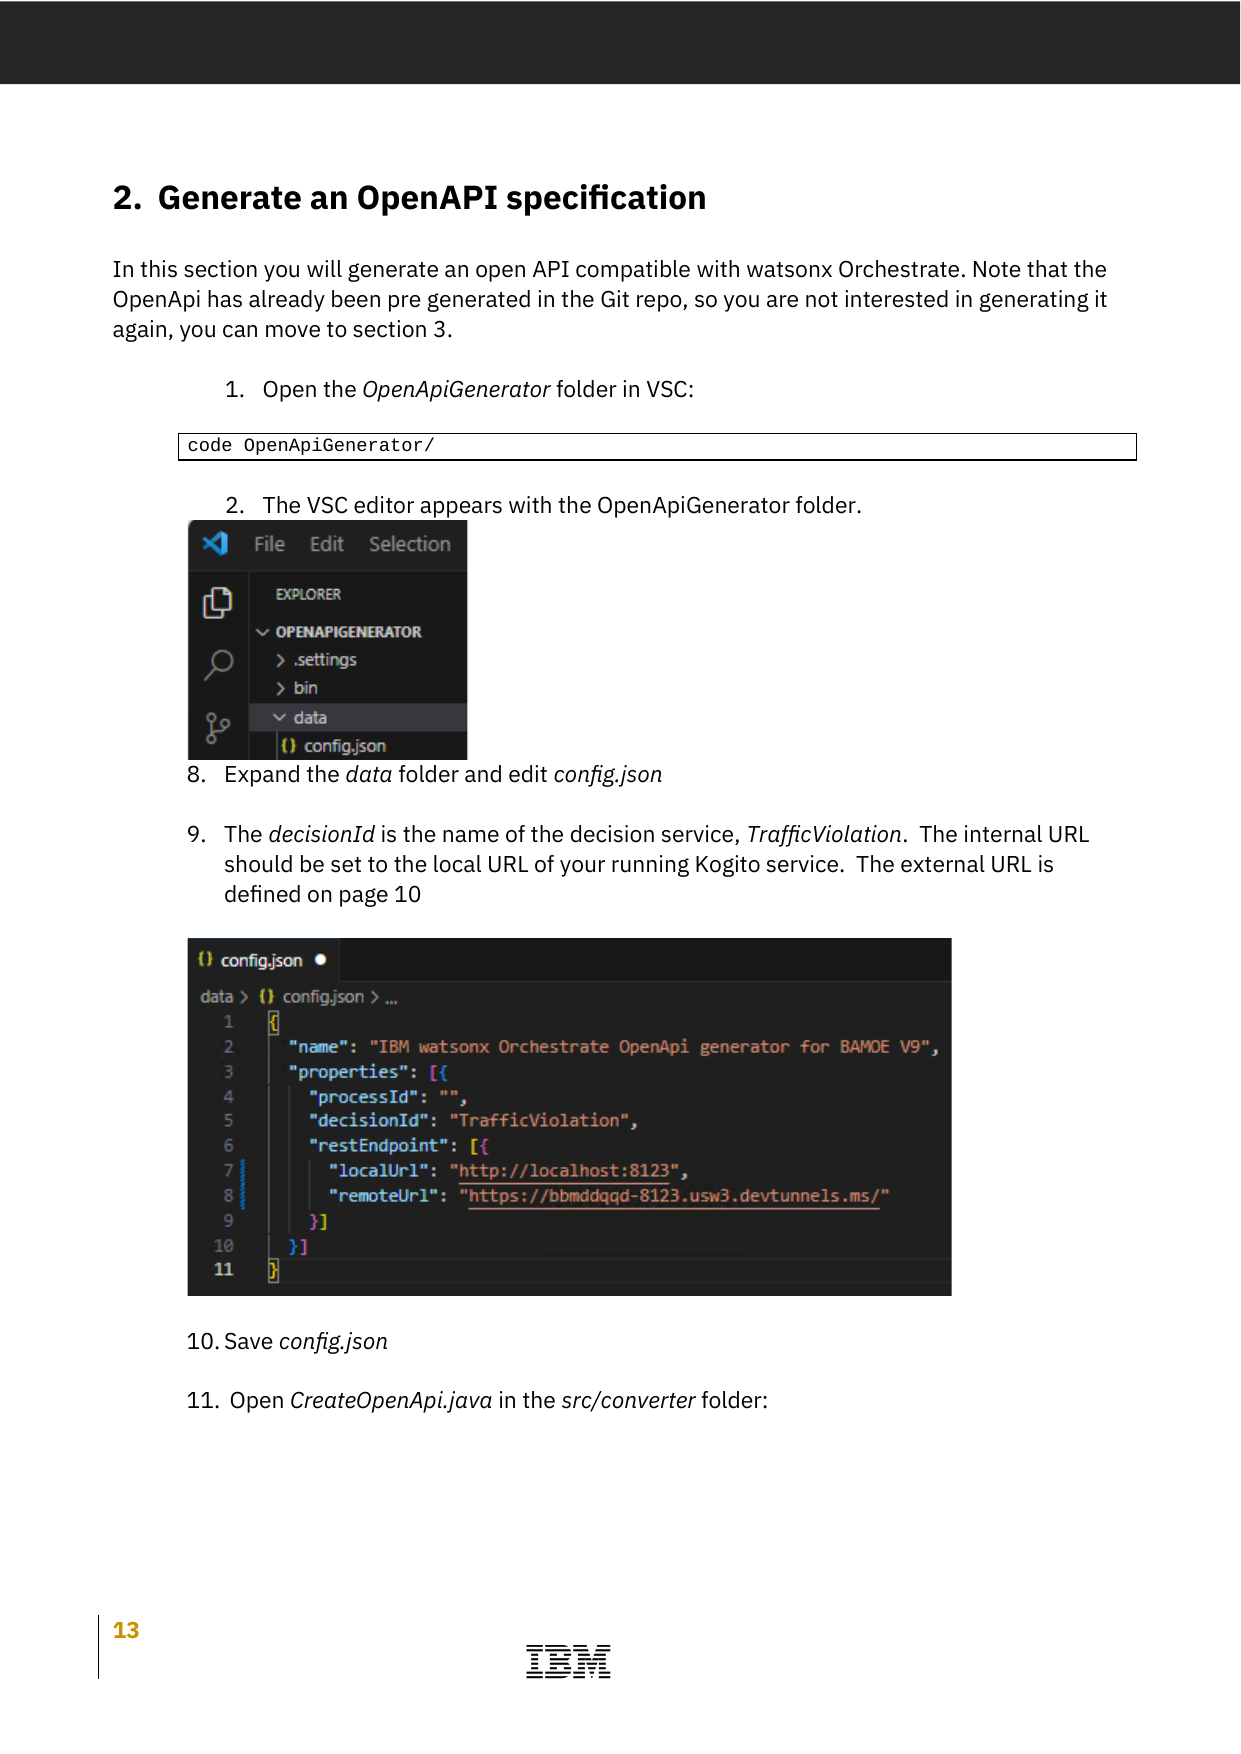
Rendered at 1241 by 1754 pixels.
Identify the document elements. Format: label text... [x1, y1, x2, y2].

picture [526, 1645, 611, 1679]
picture [187, 938, 952, 1296]
picture [187, 520, 468, 760]
list The decisionId is the name of the decision service, TrafficViolation. The internal URL should be set to the local URL of your running Kogito service. The external URL is defined on page 10 [186, 819, 1128, 908]
subtitle Generate an OpenAPI specification [112, 175, 1128, 218]
list Open the OpenApiGenerator folder in VSC: [225, 373, 1128, 403]
list The VSC editor appears with the OpenApiGenerator folder. [225, 490, 1128, 520]
text In this section you will generate an open API compatible with watsonx Orchestrate. Note that the OpenApi has already been pre generated in the Git repo, so you are not interested in generating it again, you can move to section 3. [112, 254, 1128, 344]
list Save config.json [186, 1326, 1128, 1356]
list Expand the data folder and edit config.json [186, 759, 1128, 789]
text code OpenApiGenerator/ [179, 434, 1136, 459]
list Open CreateOpenApi.java in the src/converter folder: [186, 1385, 1128, 1415]
